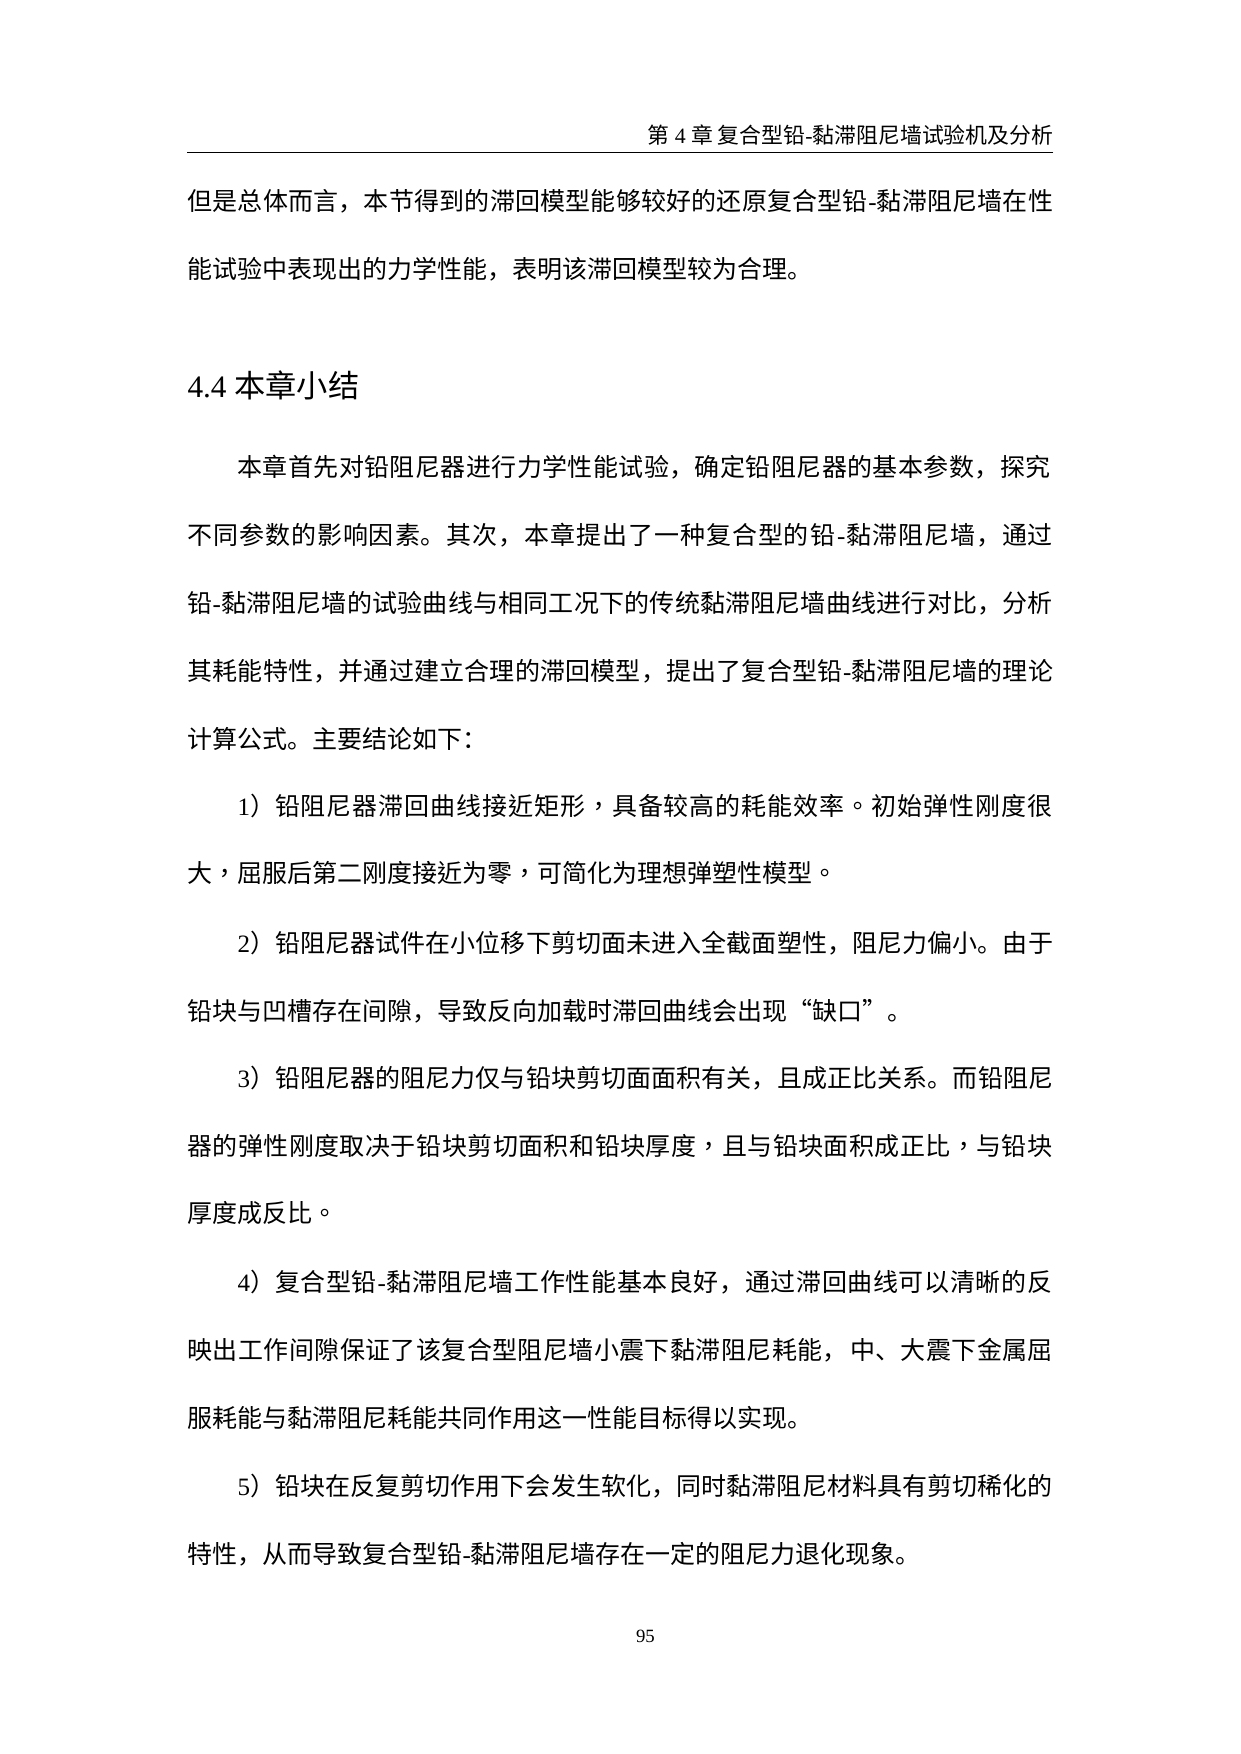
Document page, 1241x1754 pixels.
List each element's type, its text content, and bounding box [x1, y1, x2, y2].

list 铅阻尼器试件在小位移下剪切面未进入全截面塑性，阻尼力偏小。由于铅块与凹槽存在间隙，导致反向加载时滞回曲线会出现“缺口”。 [187, 907, 1053, 1043]
list 铅阻尼器滞回曲线接近矩形，具备较高的耗能效率。初始弹性刚度很大，屈服后第二刚度接近为零，可简化为理想弹塑性模型。 [187, 771, 1053, 907]
list 铅块在反复剪切作用下会发生软化，同时黏滞阻尼材料具有剪切稀化的特性，从而导致复合型铅-黏滞阻尼墙存在一定的阻尼力退化现象。 [187, 1451, 1053, 1586]
text 本章首先对铅阻尼器进行力学性能试验，确定铅阻尼器的基本参数，探究不同参数的影响因素。其次，本章提出了一种复合型的铅-黏滞阻尼墙，通过铅-黏滞阻尼墙的试验曲线与相同工况下的传统黏滞阻尼墙曲线进行对比，分析其耗能特性，并通过建立合理的滞回模型，提出了复合型铅-黏滞阻尼墙的理论计算公式。主要结论如下： [187, 432, 1053, 771]
list 铅阻尼器的阻尼力仅与铅块剪切面面积有关，且成正比关系。而铅阻尼器的弹性刚度取决于铅块剪切面积和铅块厚度，且与铅块面积成正比，与铅块厚度成反比。 [187, 1043, 1053, 1247]
subtitle 本章小结 [187, 351, 1053, 419]
list 复合型铅-黏滞阻尼墙工作性能基本良好，通过滞回曲线可以清晰的反映出工作间隙保证了该复合型阻尼墙小震下黏滞阻尼耗能，中、大震下金属屈服耗能与黏滞阻尼耗能共同作用这一性能目标得以实现。 [187, 1247, 1053, 1451]
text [187, 166, 1053, 301]
